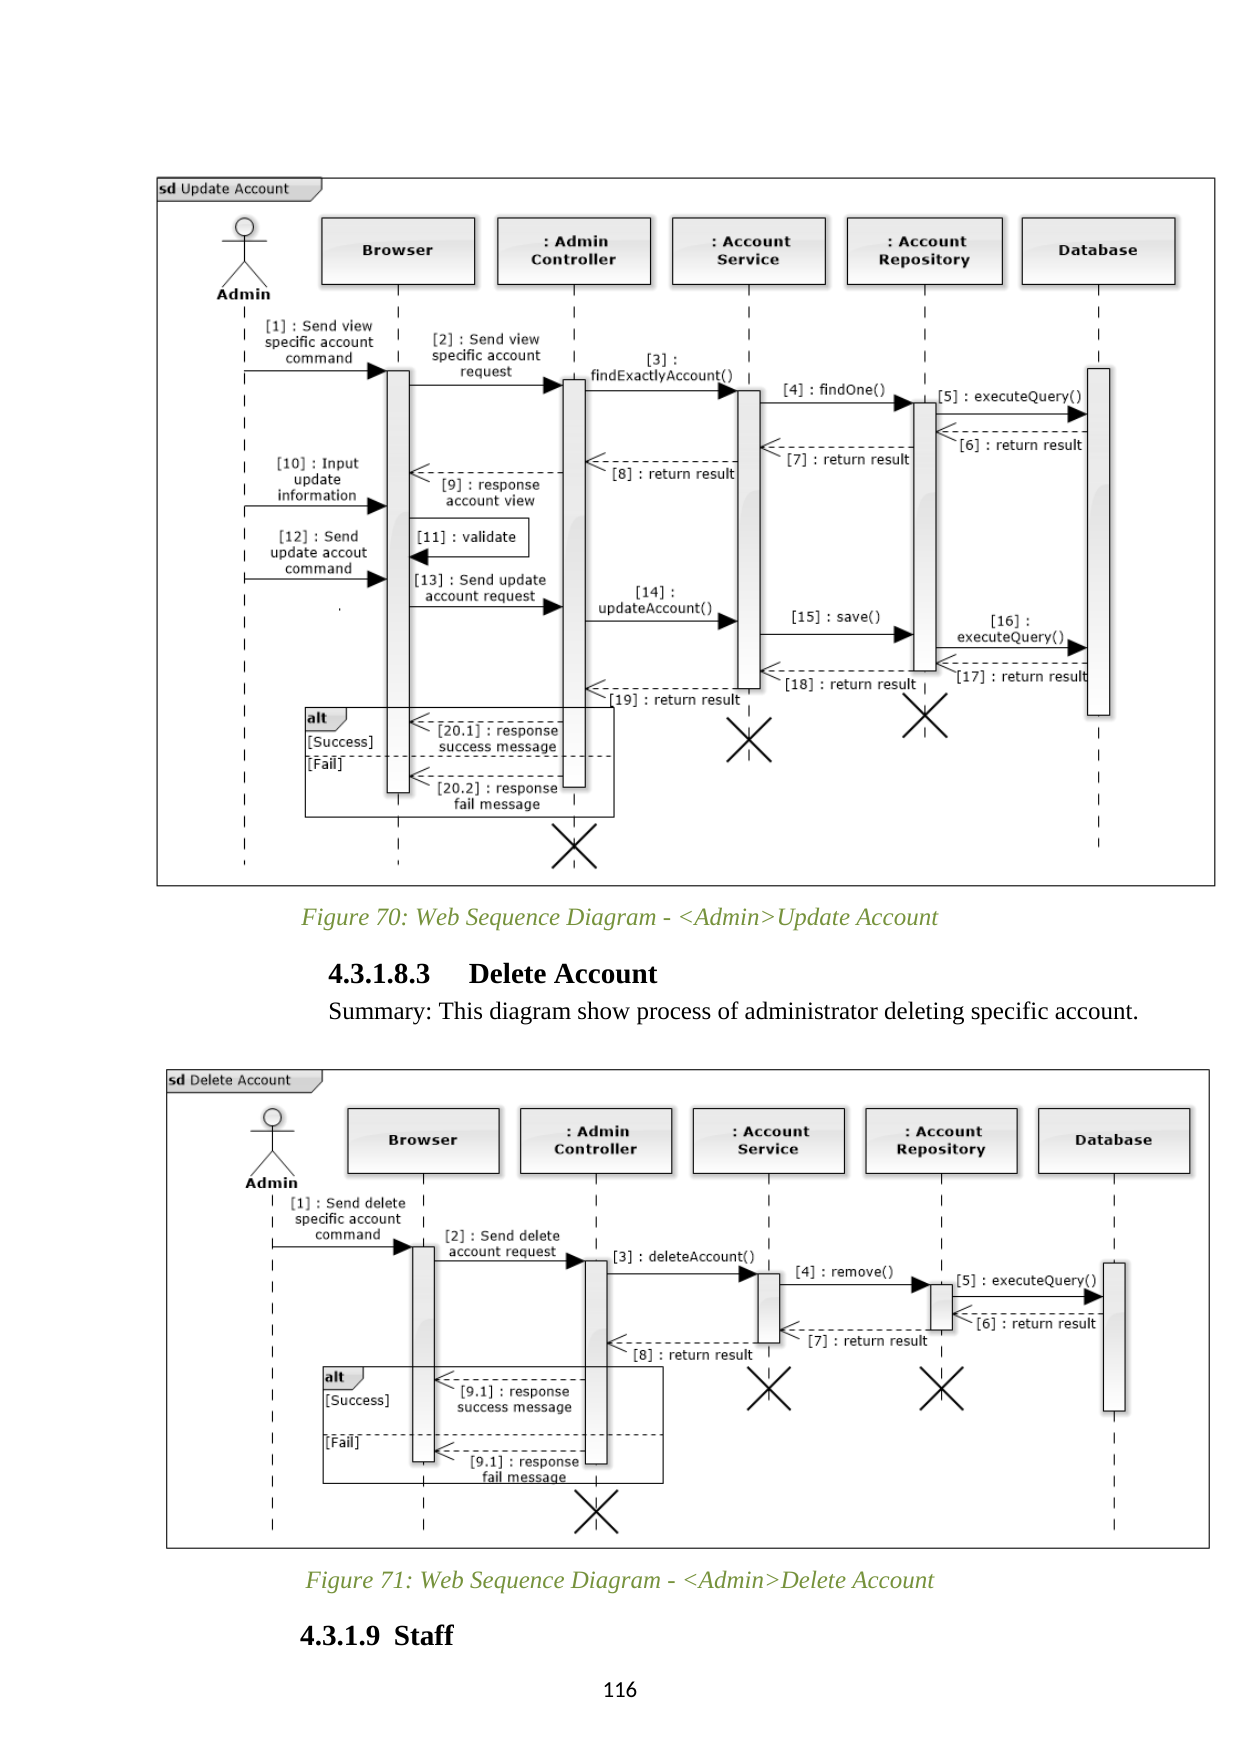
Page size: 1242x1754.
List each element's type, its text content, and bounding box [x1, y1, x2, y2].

subtitle Staff [300, 1618, 1146, 1652]
text Figure 71: Web Sequence Diagram - <Admin>Delete Account [94, 1565, 1146, 1593]
picture [150, 1053, 1226, 1565]
picture [140, 162, 1232, 903]
text Summary: This diagram show process of administrator deleting specific account. [319, 996, 1146, 1025]
text Figure 70: Web Sequence Diagram - <Admin>Update Account [94, 902, 1146, 931]
subtitle Delete Account [328, 956, 1146, 990]
